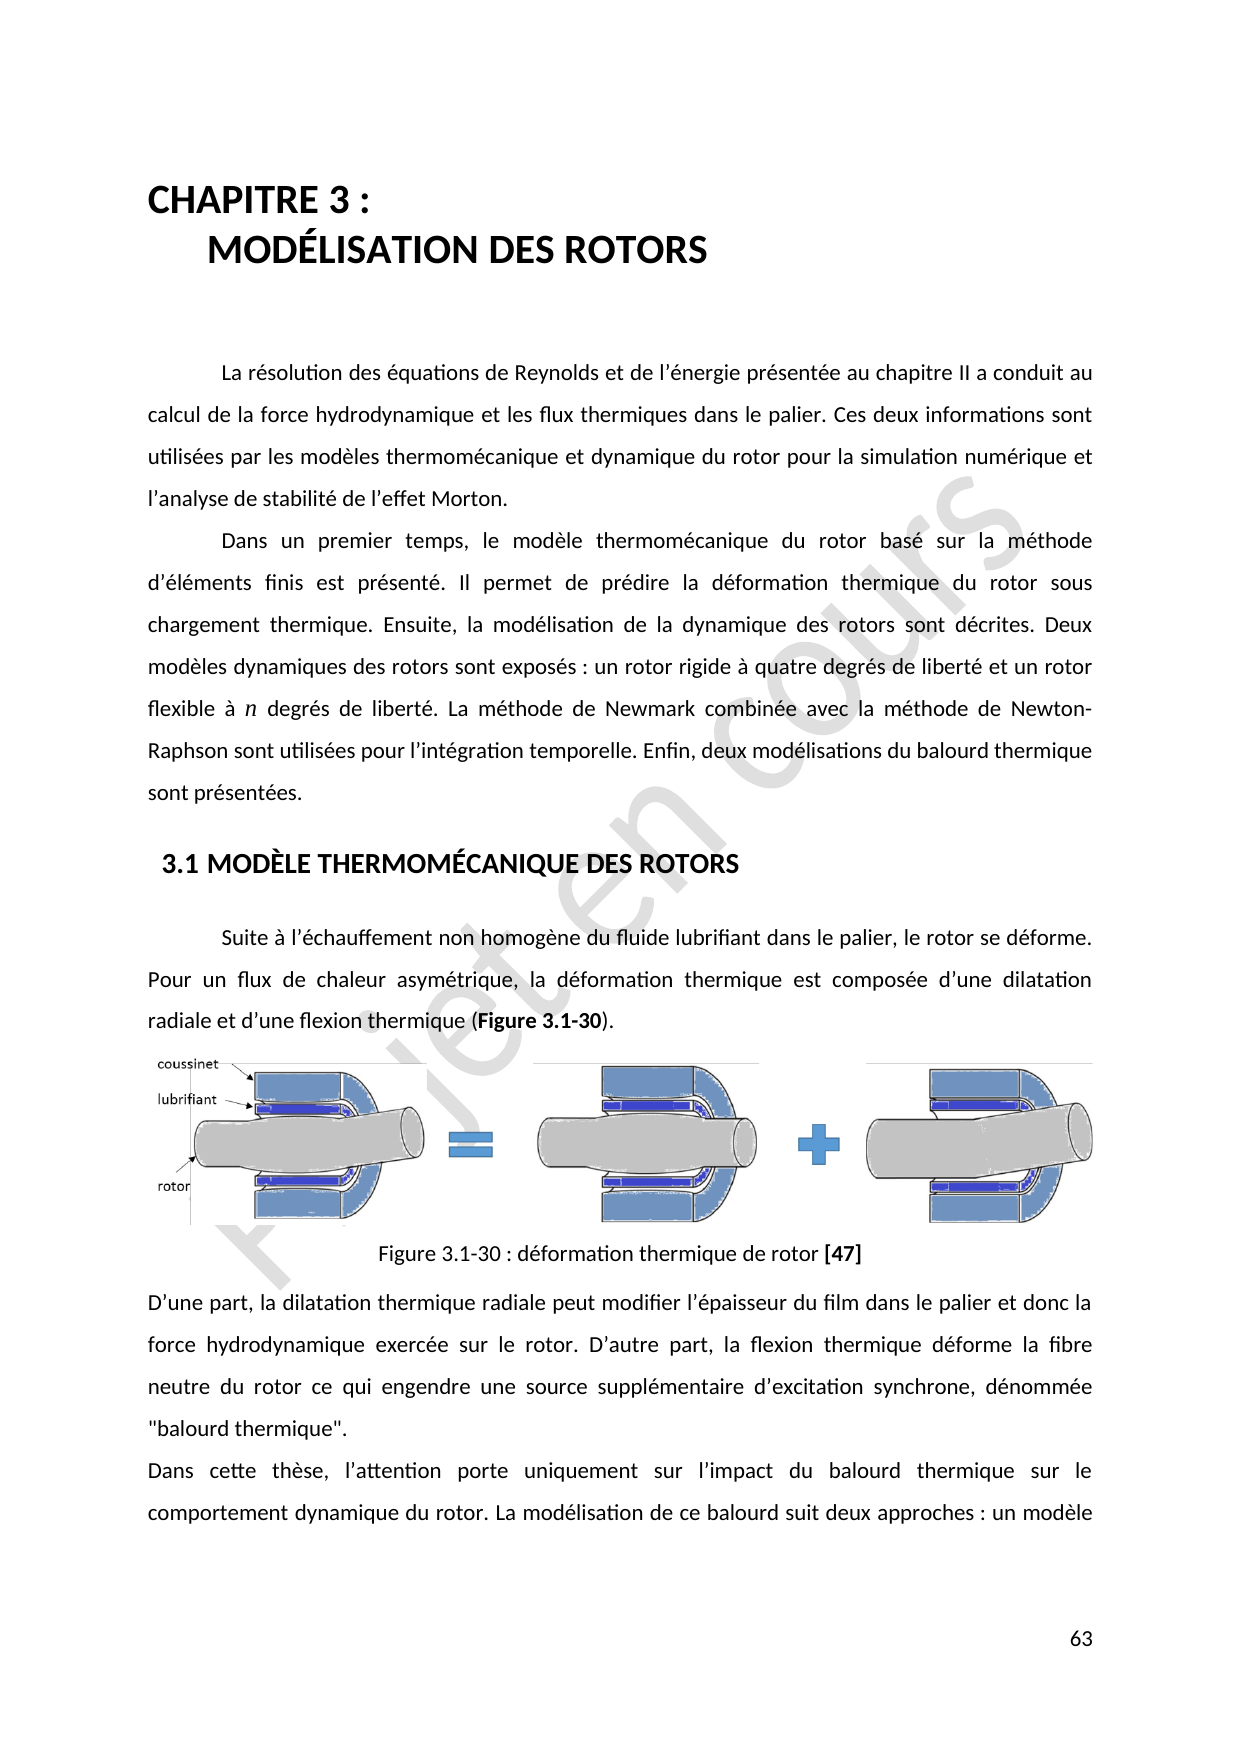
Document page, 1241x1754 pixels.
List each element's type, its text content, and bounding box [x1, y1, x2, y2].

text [148, 1456, 1093, 1526]
text La résolution des équations de Reynolds et de l’énergie présentée au chapitre II a conduit au calcul de la force hydrodynamique et les flux thermiques dans le palier. Ces deux informations sont utilisées par les modèles thermomécanique et dynamique du rotor pour la simulation numérique et l’analyse de stabilité de l’effet Morton. [148, 358, 1093, 512]
subtitle Chapitre 3 : Modélisation des rotors [148, 173, 1093, 274]
picture [147, 1048, 1093, 1225]
text Dans un premier temps, le modèle thermomécanique du rotor basé sur la méthode d’éléments finis est présenté. Il permet de prédire la déformation thermique du rotor sous chargement thermique. Ensuite, la modélisation de la dynamique des rotors sont décrites. Deux modèles dynamiques des rotors sont exposés : un rotor rigide à quatre degrés de liberté et un rotor flexible à degrés de liberté. La méthode de Newmark combinée avec la méthode de Newton-Raphson sont utilisées pour l’intégration temporelle. Enfin, deux modélisations du balourd thermique sont présentées. [148, 526, 1093, 806]
subtitle Modèle thermomécanique des rotors [161, 845, 1093, 881]
text D’une part, la dilatation thermique radiale peut modifier l’épaisseur du film dans le palier et donc la force hydrodynamique exercée sur le rotor. D’autre part, la flexion thermique déforme la fibre neutre du rotor ce qui engendre une source supplémentaire d’excitation synchrone, dénommée "balourd thermique". [148, 1288, 1093, 1442]
